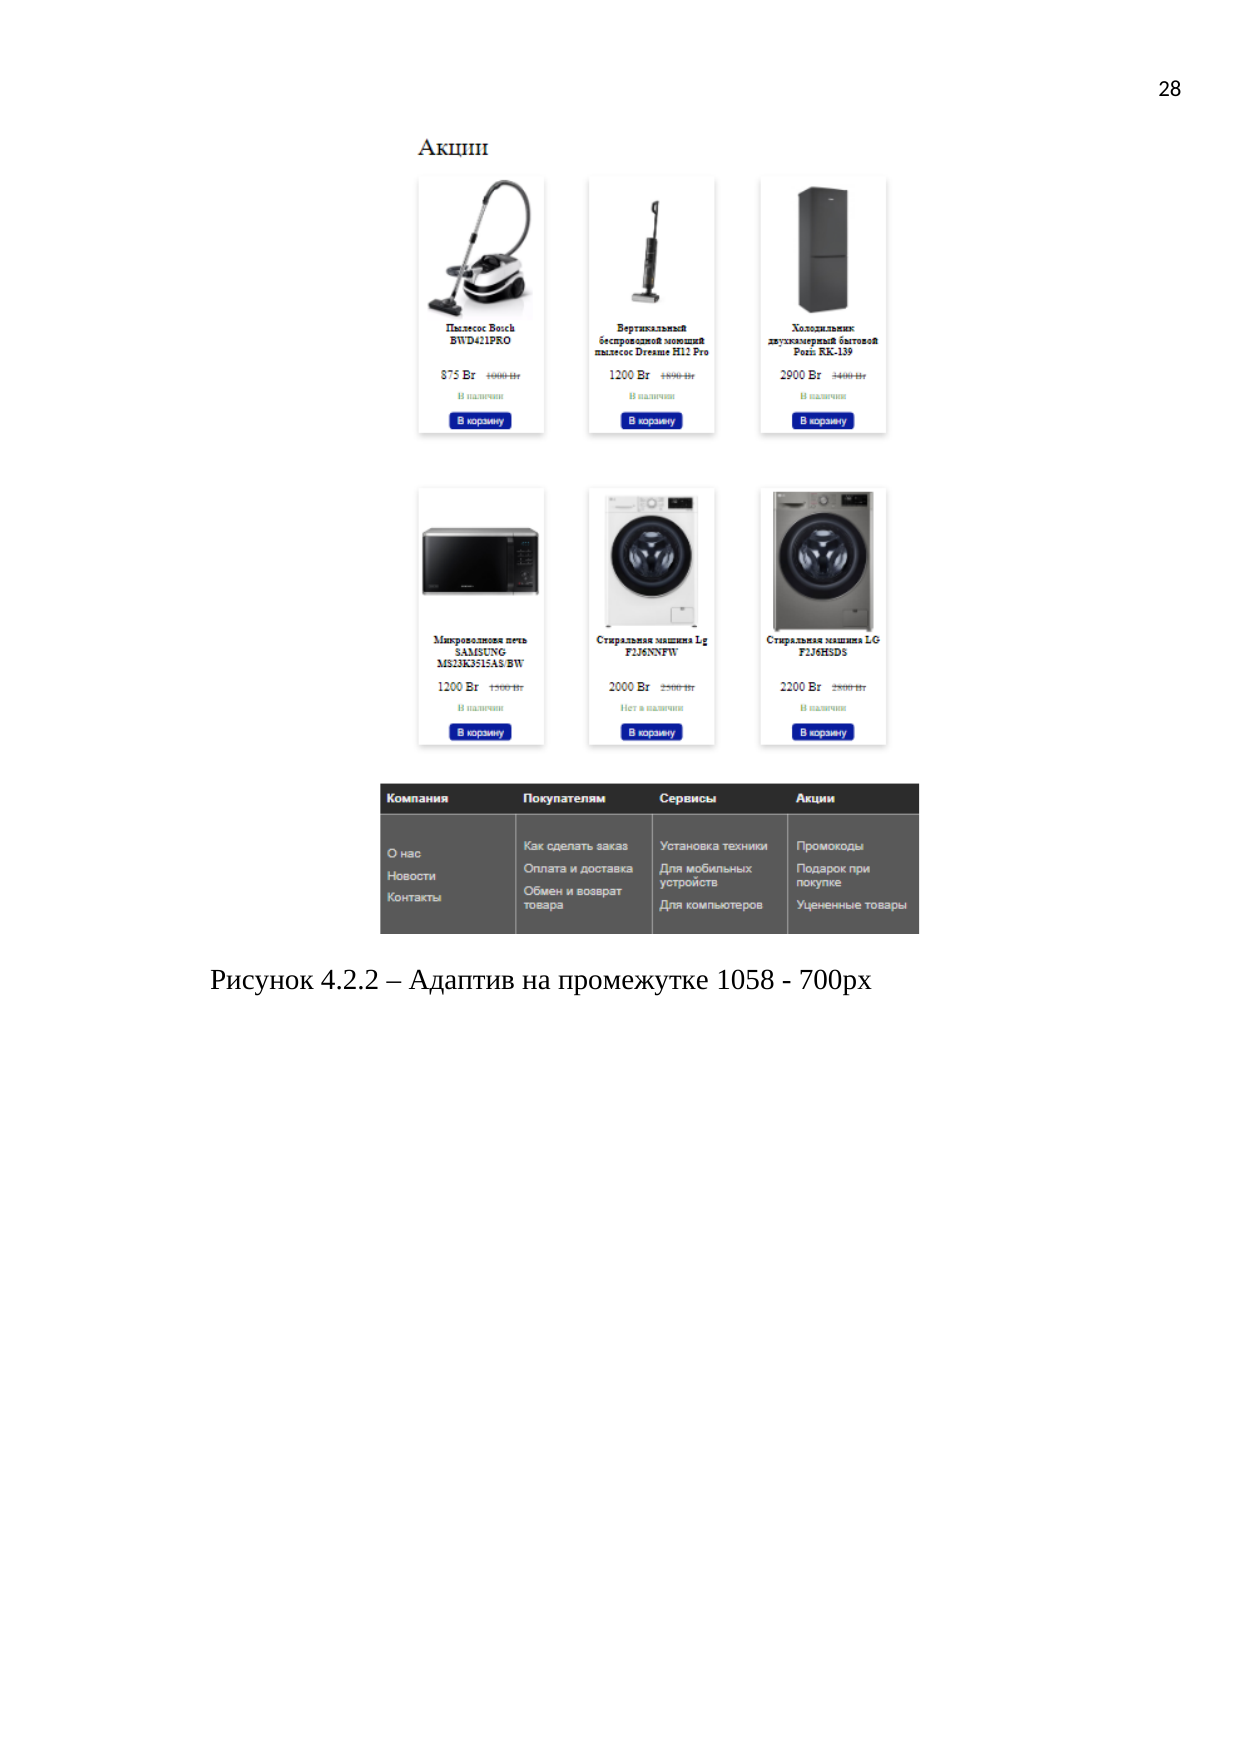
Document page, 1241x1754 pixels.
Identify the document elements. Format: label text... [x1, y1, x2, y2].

text Рисунок 4.2.2 – Адаптив на промежутке 1058 - 700px [136, 962, 1184, 996]
picture [380, 130, 920, 934]
